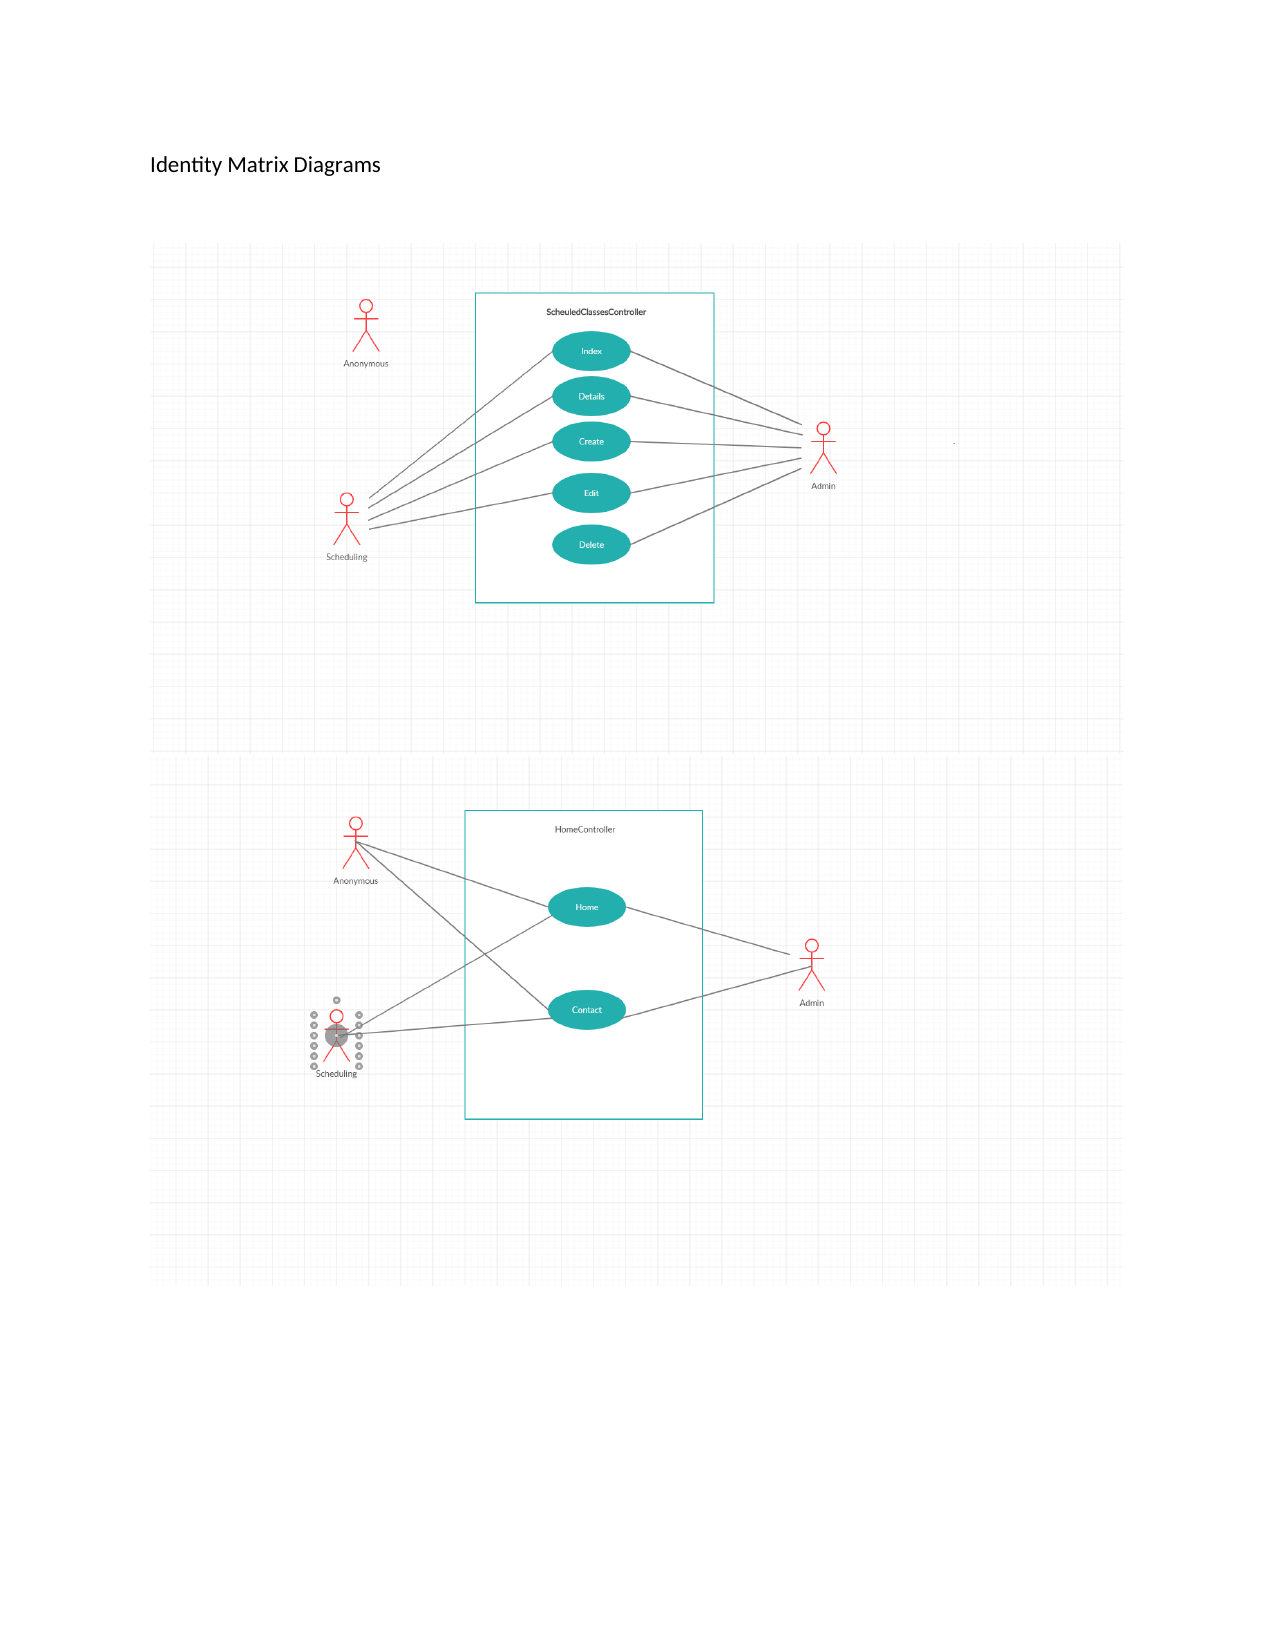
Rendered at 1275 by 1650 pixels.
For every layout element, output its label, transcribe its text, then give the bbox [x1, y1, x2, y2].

picture [150, 756, 1123, 1286]
text Identity Matrix Diagrams [150, 150, 1125, 178]
picture [150, 243, 1124, 754]
